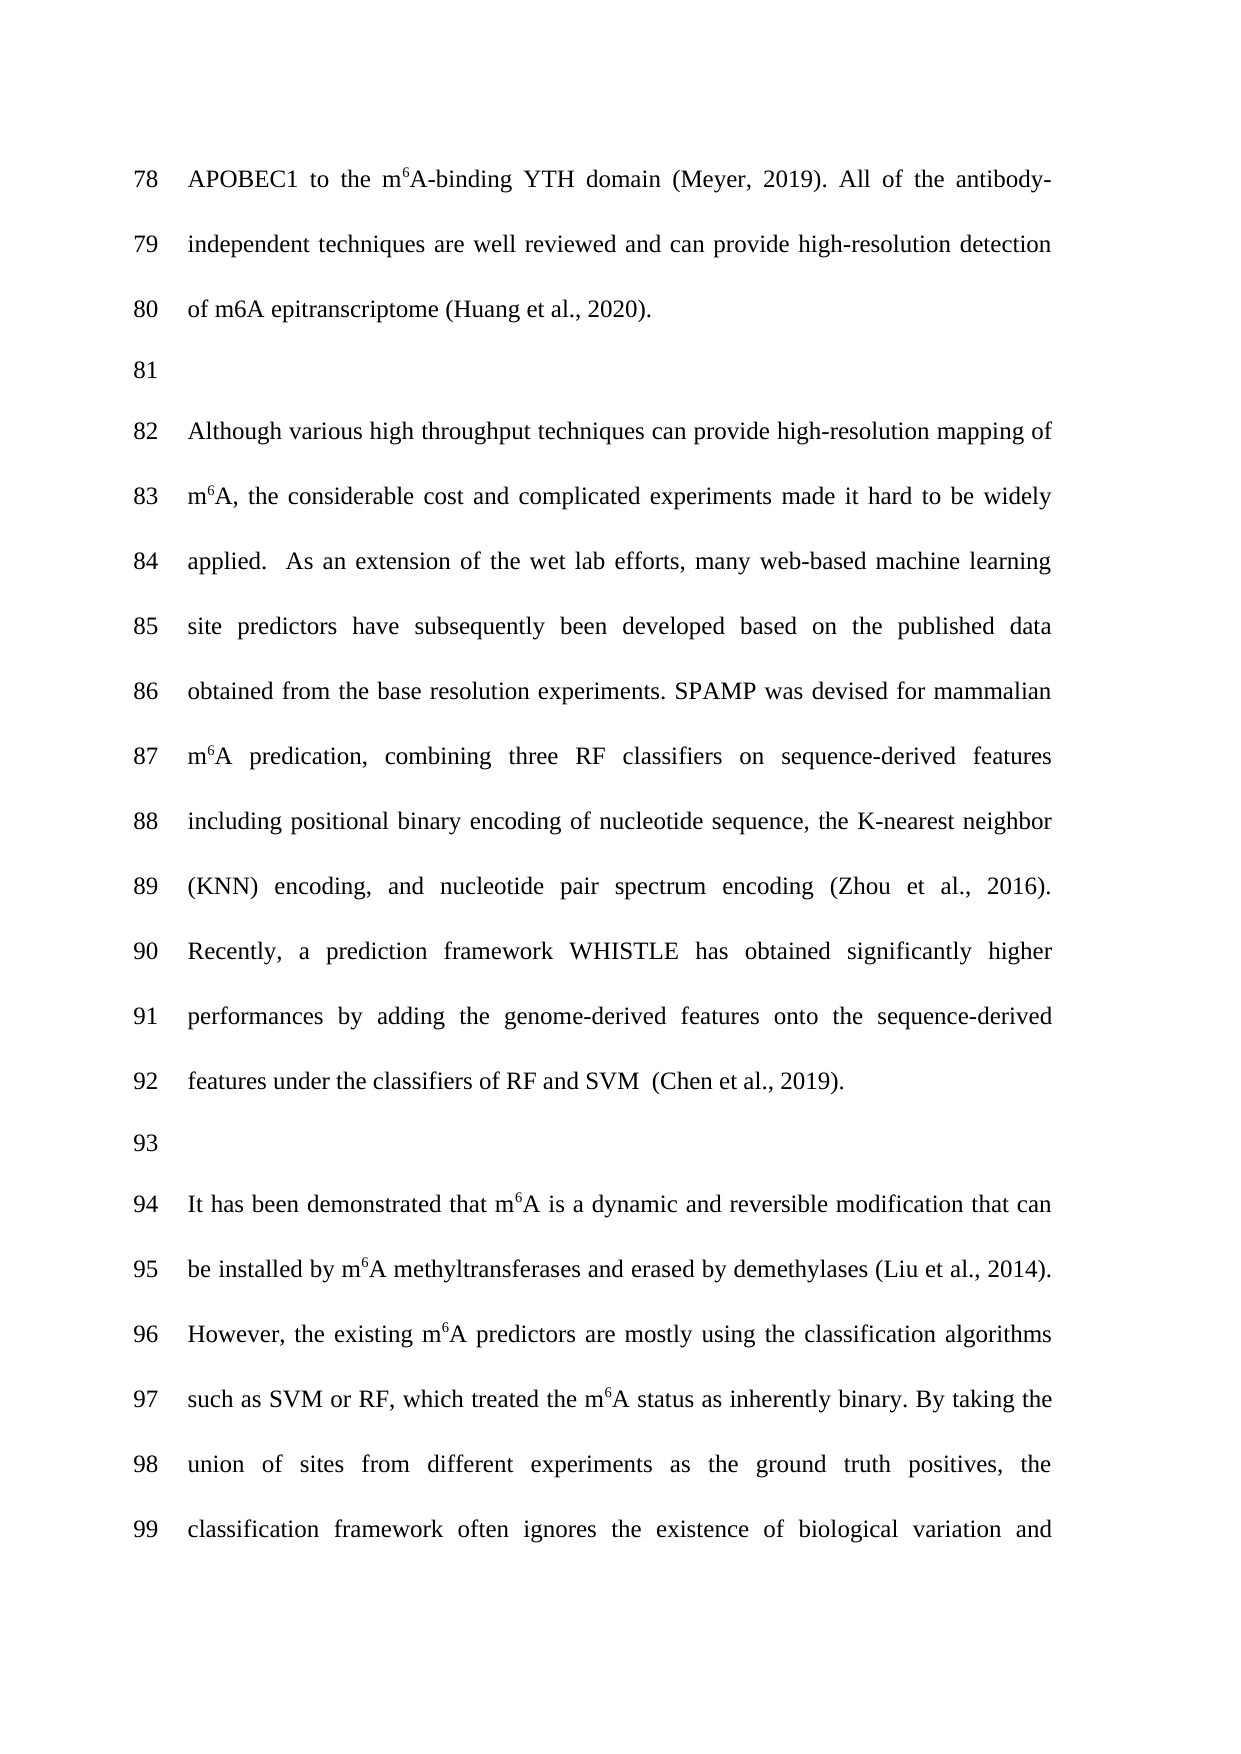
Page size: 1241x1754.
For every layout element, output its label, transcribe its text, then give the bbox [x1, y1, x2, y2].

text Although various high throughput techniques can provide high-resolution mapping of m6A, the considerable cost and complicated experiments made it hard to be widely applied. As an extension of the wet lab efforts, many web-based machine learning site predictors have subsequently been developed based on the published data obtained from the base resolution experiments. SPAMP was devised for mammalian m6A predication, combining three RF classifiers on sequence-derived features including positional binary encoding of nucleotide sequence, the K-nearest neighbor (KNN) encoding, and nucleotide pair spectrum encoding (Zhou et al., 2016). Recently, a prediction framework WHISTLE has obtained significantly higher performances by adding the genome-derived features onto the sequence-derived features under the classifiers of RF and SVM (Chen et al., 2019). [187, 414, 1053, 1097]
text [187, 162, 1053, 324]
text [187, 1187, 1053, 1544]
